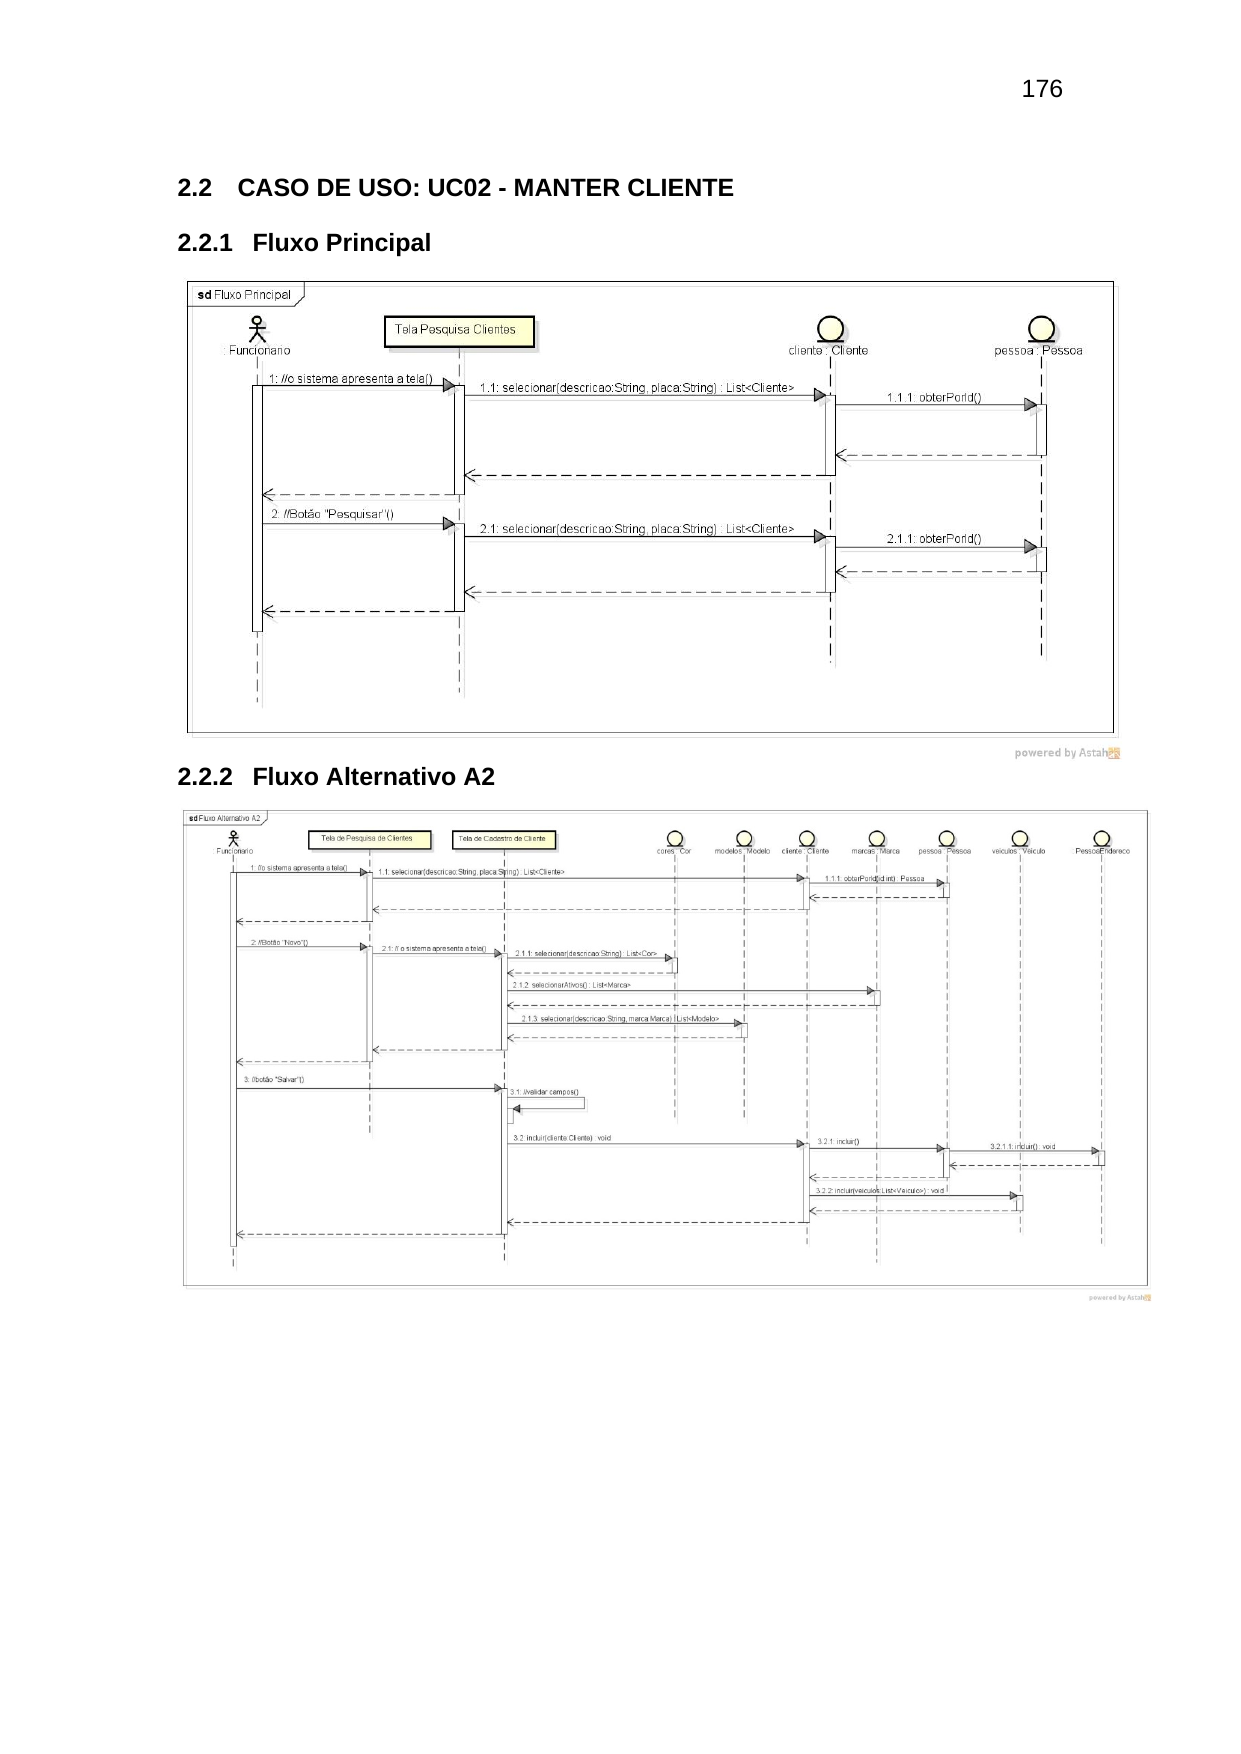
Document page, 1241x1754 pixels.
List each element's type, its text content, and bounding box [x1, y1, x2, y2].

text Caso de Uso: UC02 - Manter Cliente [177, 172, 1063, 201]
picture [177, 271, 1123, 762]
picture [177, 804, 1153, 1303]
text Fluxo Alternativo A2 [177, 762, 1063, 790]
text Fluxo Principal [177, 228, 1063, 257]
